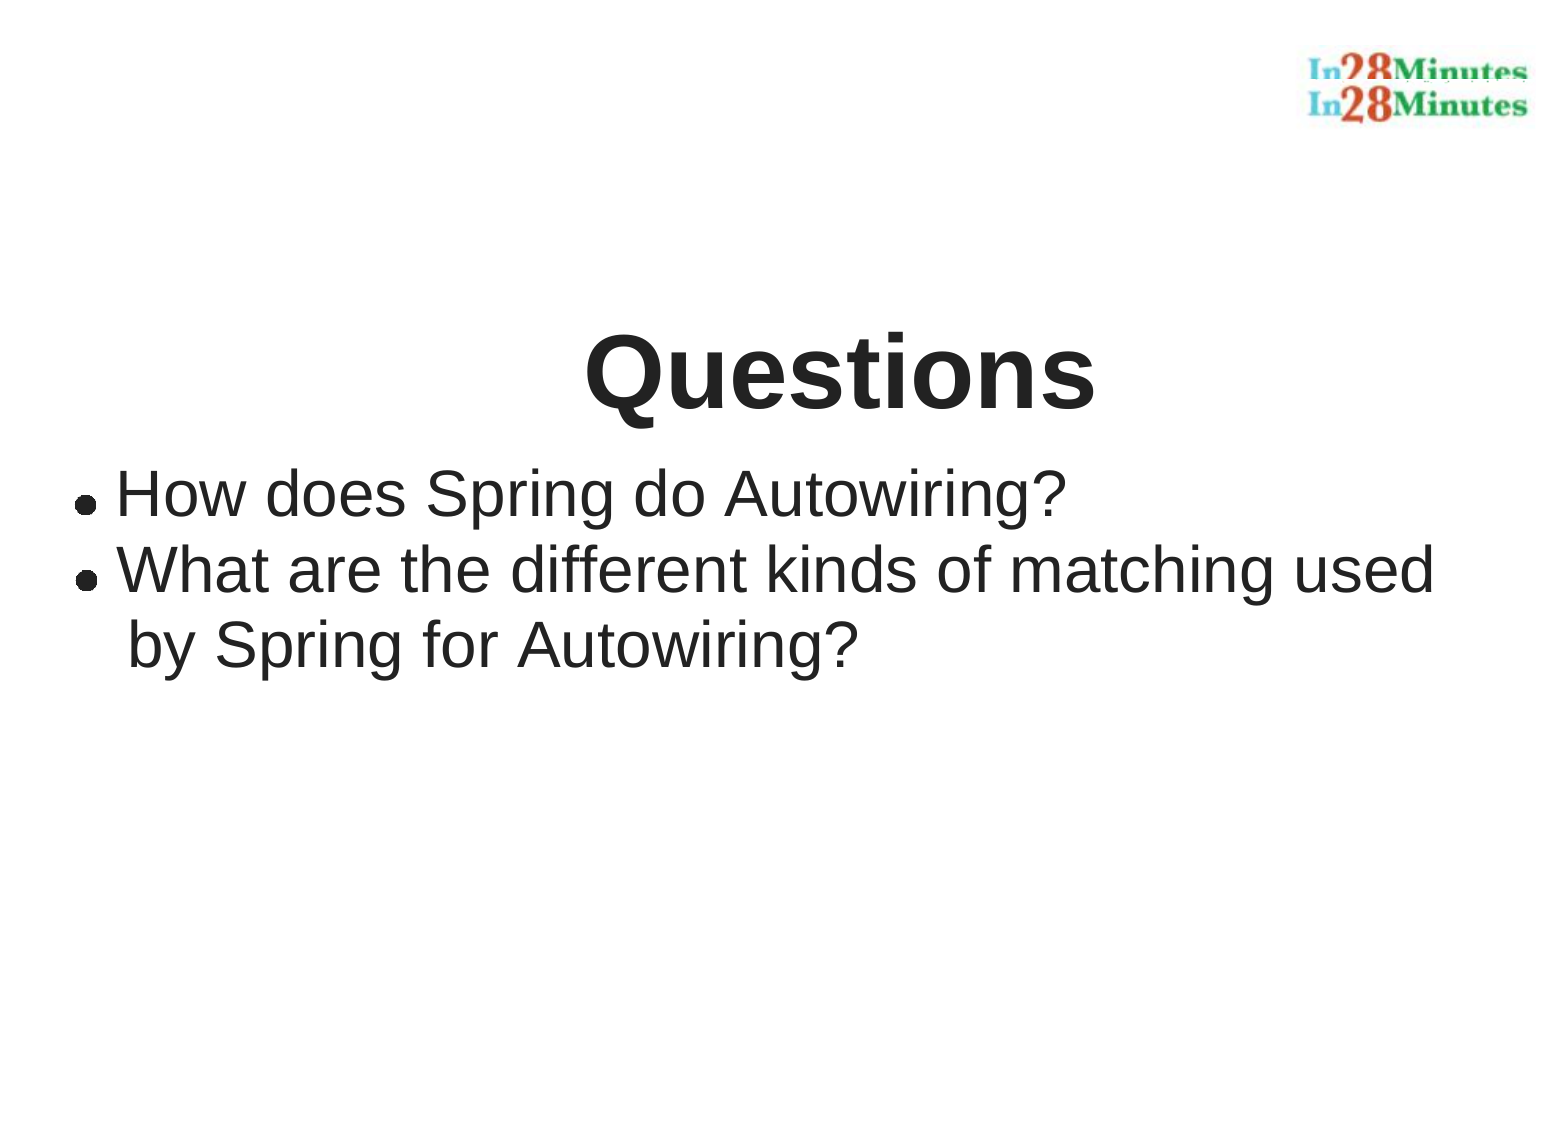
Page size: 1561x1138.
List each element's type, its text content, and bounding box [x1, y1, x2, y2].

picture [73, 567, 98, 593]
picture [1272, 45, 1536, 212]
text How does Spring do Autowiring? [73, 455, 1489, 531]
text Questions [583, 310, 1489, 431]
picture [72, 492, 98, 517]
text What are the different kinds of matching used by Spring for Autowiring? [73, 531, 1489, 682]
